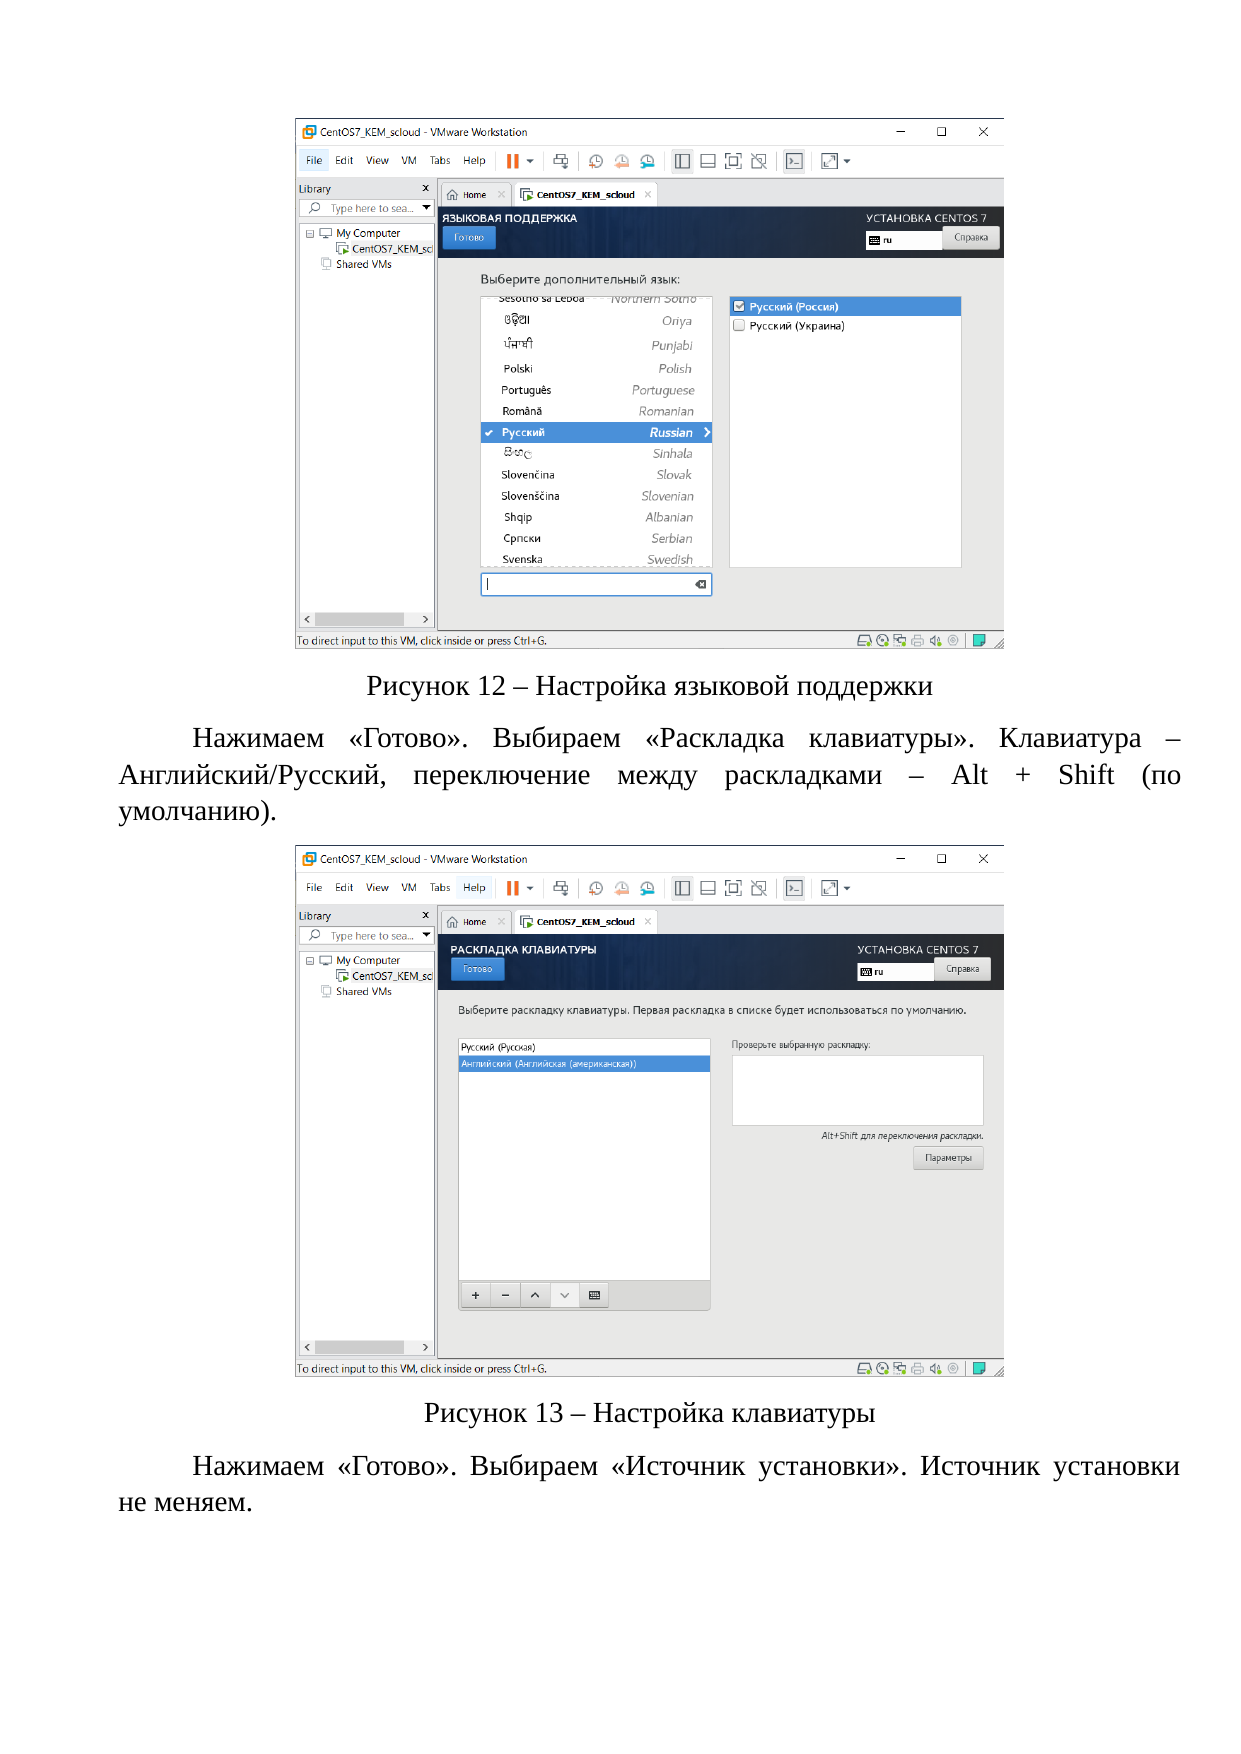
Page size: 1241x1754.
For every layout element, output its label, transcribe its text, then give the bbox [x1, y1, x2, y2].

picture [295, 118, 1004, 649]
text Нажимаем «Готово». Выбираем «Раскладка клавиатуры». Клавиатура – Английский/Русский, переключение между раскладками – Alt + Shift (по умолчанию). [118, 721, 1181, 826]
text Рисунок 12 – Настройка языковой поддержки [118, 668, 1181, 701]
picture [295, 845, 1004, 1377]
text Нажимаем «Готово». Выбираем «Источник установки». Источник установки не меняем. [118, 1448, 1181, 1518]
text Рисунок 13 – Настройка клавиатуры [118, 1395, 1181, 1429]
